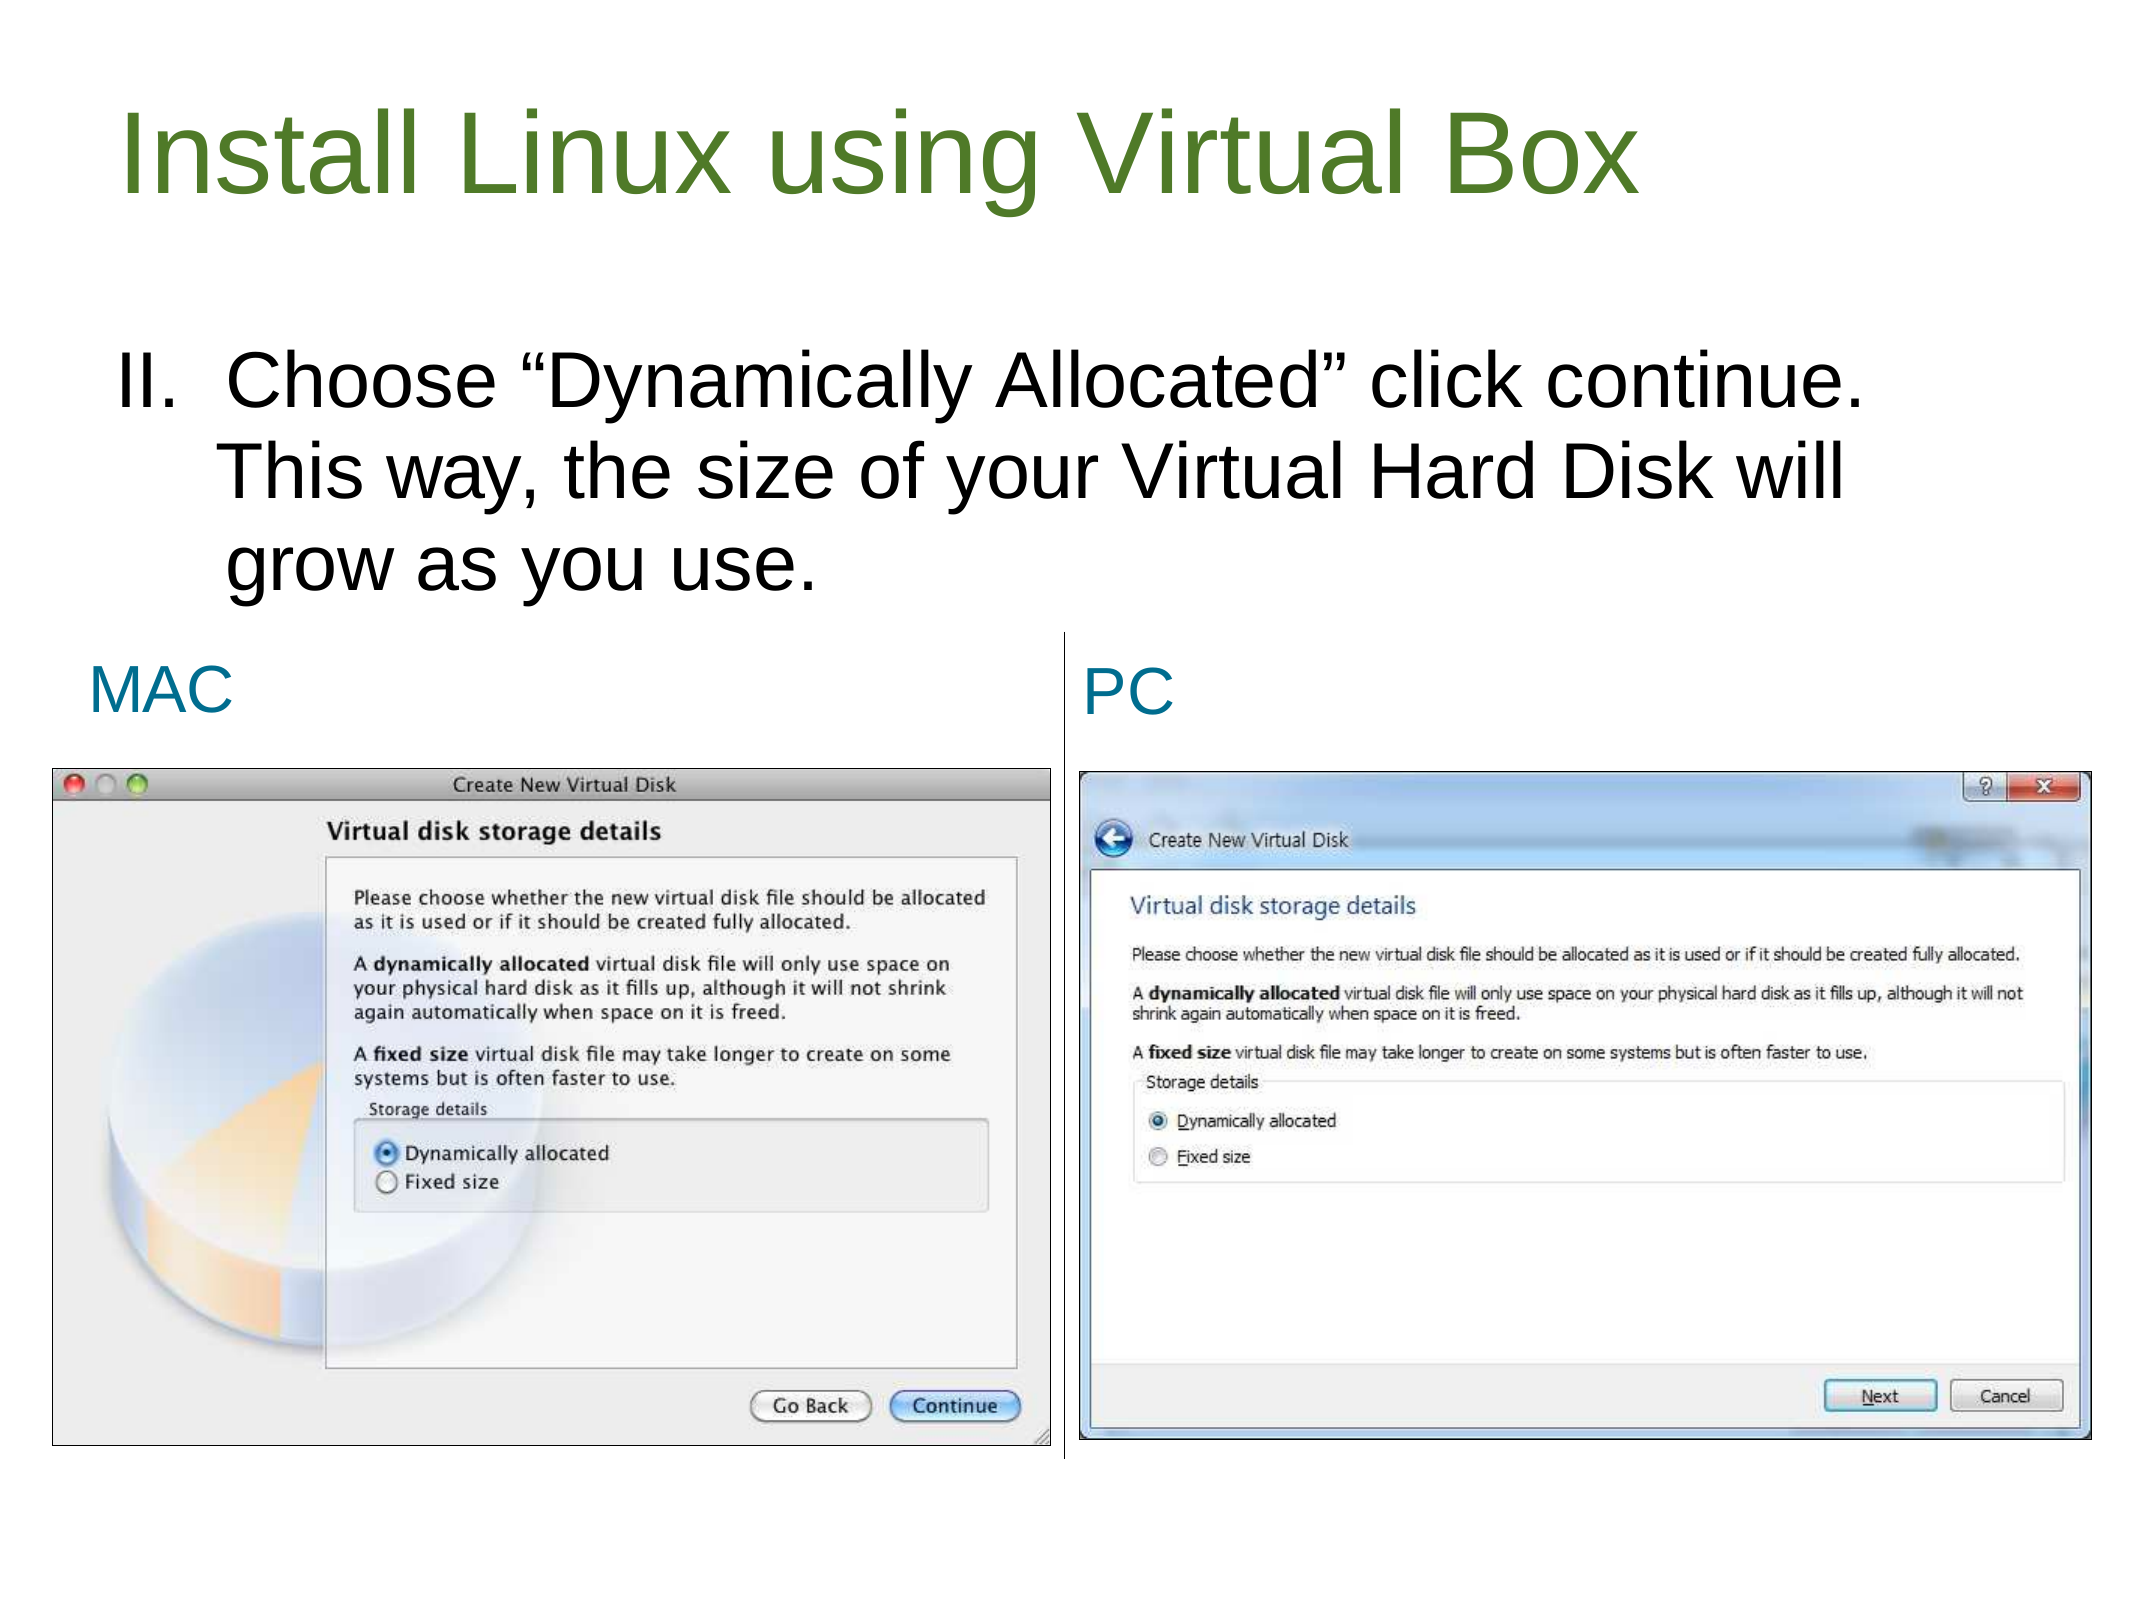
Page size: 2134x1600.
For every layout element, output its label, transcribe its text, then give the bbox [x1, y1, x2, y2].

text Install Linux using Virtual Box [117, 84, 2092, 218]
text MAC PC [88, 650, 2092, 728]
text This way, the size of your Virtual Hard Disk will grow as you use. [215, 425, 1913, 607]
picture [53, 769, 1050, 1445]
picture [1080, 772, 2091, 1439]
list Choose “Dynamically Allocated” click continue. [115, 333, 2092, 424]
